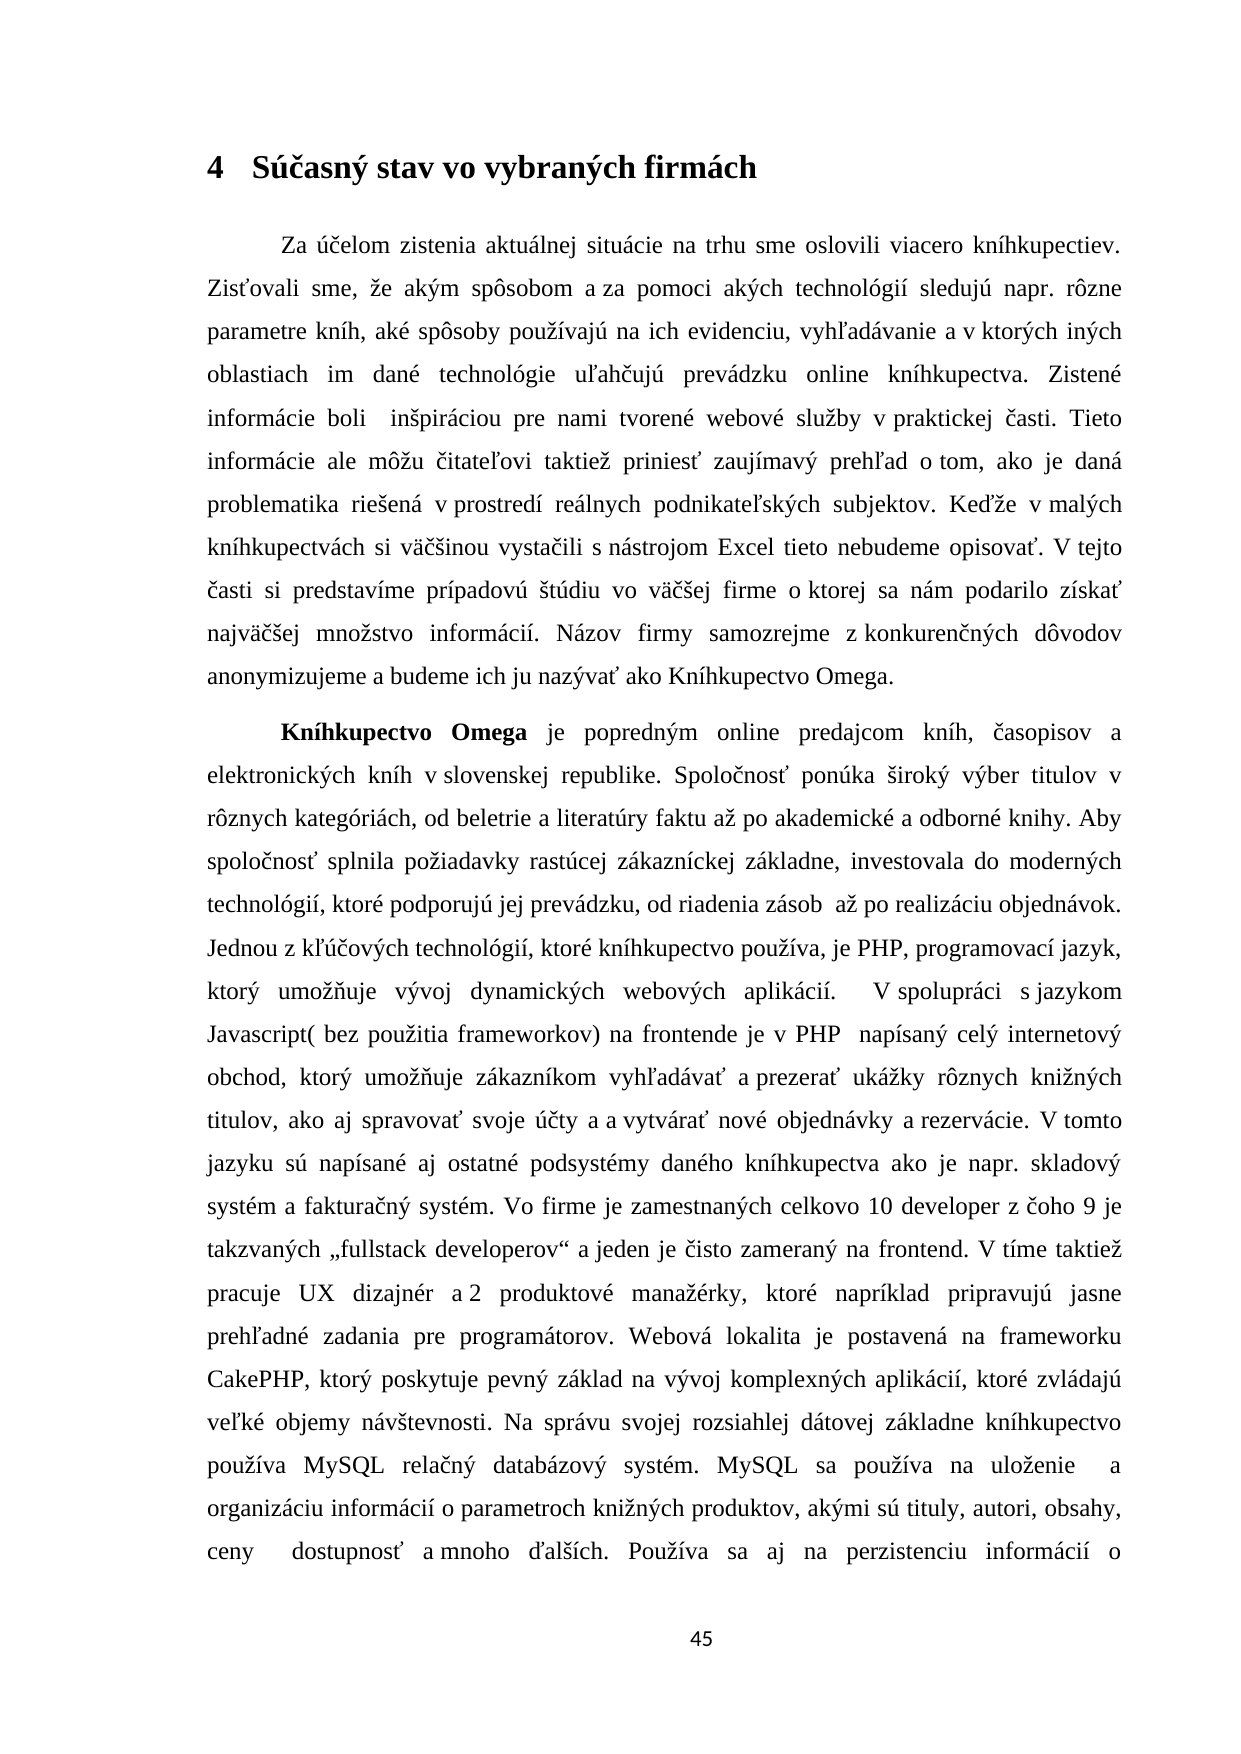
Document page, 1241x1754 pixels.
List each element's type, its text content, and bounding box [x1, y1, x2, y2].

text Za účelom zistenia aktuálnej situácie na trhu sme oslovili viacero kníhkupectiev. Zisťovali sme, že akým spôsobom a za pomoci akých technológií sledujú napr. rôzne parametre kníh, aké spôsoby používajú na ich evidenciu, vyhľadávanie a v ktorých iných oblastiach im dané technológie uľahčujú prevádzku online kníhkupectva. Zistené informácie boli inšpiráciou pre nami tvorené webové služby v praktickej časti. Tieto informácie ale môžu čitateľovi taktiež priniesť zaujímavý prehľad o tom, ako je daná problematika riešená v prostredí reálnych podnikateľských subjektov. Keďže v malých kníhkupectvách si väčšinou vystačili s nástrojom Excel tieto nebudeme opisovať. V tejto časti si predstavíme prípadovú štúdiu vo väčšej firme o ktorej sa nám podarilo získať najväčšej množstvo informácií. Názov firmy samozrejme z konkurenčných dôvodov anonymizujeme a budeme ich ju nazývať ako Kníhkupectvo Omega. [207, 230, 1122, 690]
subtitle Súčasný stav vo vybraných firmách [207, 148, 1122, 186]
